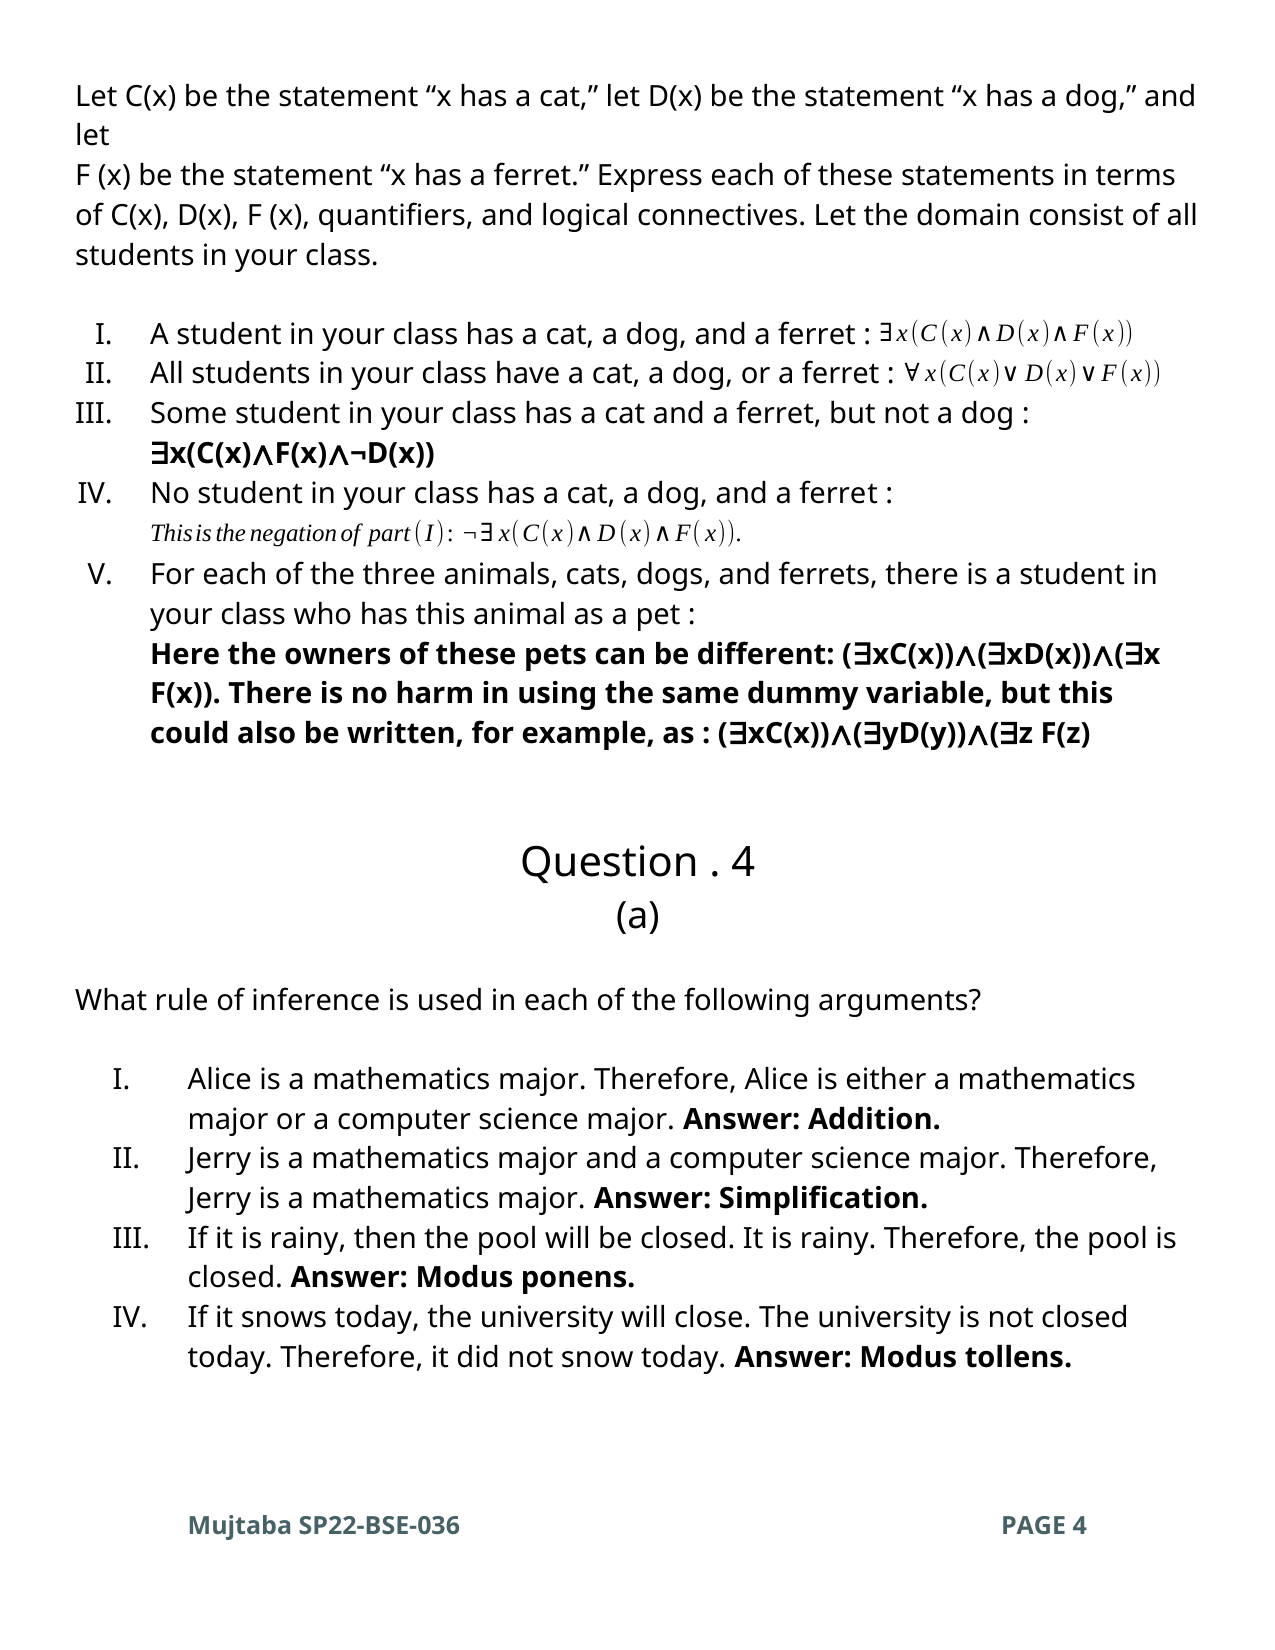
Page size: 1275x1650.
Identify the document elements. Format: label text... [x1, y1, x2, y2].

list If it is rainy, then the pool will be closed. It is rainy. Therefore, the pool is closed. Answer: Modus ponens. [112, 1217, 1200, 1296]
text Here the owners of these pets can be different: (∃xC(x))∧(∃xD(x))∧(∃x F(x)). There is no harm in using the same dummy variable, but this could also be written, for example, as : (∃xC(x))∧(∃yD(y))∧(∃z F(z) [150, 633, 1200, 752]
text ∃x(C(x)∧F(x)∧¬D(x)) [150, 432, 1200, 472]
list Some student in your class has a cat and a ferret, but not a dog : [112, 392, 1200, 432]
text Let C(x) be the statement “x has a cat,” let D(x) be the statement “x has a dog,” and let [75, 75, 1200, 154]
text Question . 4 [75, 831, 1200, 888]
list Alice is a mathematics major. Therefore, Alice is either a mathematics major or a computer science major. Answer: Addition. [112, 1058, 1200, 1138]
list If it snows today, the university will close. The university is not closed today. Therefore, it did not snow today. Answer: Modus tollens. [112, 1296, 1200, 1376]
list Jerry is a mathematics major and a computer science major. Therefore, Jerry is a mathematics major. Answer: Simplification. [112, 1138, 1200, 1217]
list For each of the three animals, cats, dogs, and ferrets, there is a student in your class who has this animal as a pet : [112, 554, 1200, 633]
text (a) [75, 888, 1200, 939]
text F (x) be the statement “x has a ferret.” Express each of these statements in terms of C(x), D(x), F (x), quantifiers, and logical connectives. Let the domain consist of all students in your class. [75, 154, 1200, 273]
list All students in your class have a cat, a dog, or a ferret : [112, 353, 1200, 392]
text What rule of inference is used in each of the following arguments? [75, 979, 1200, 1019]
list A student in your class has a cat, a dog, and a ferret : [112, 313, 1200, 353]
list No student in your class has a cat, a dog, and a ferret : [112, 472, 1200, 554]
